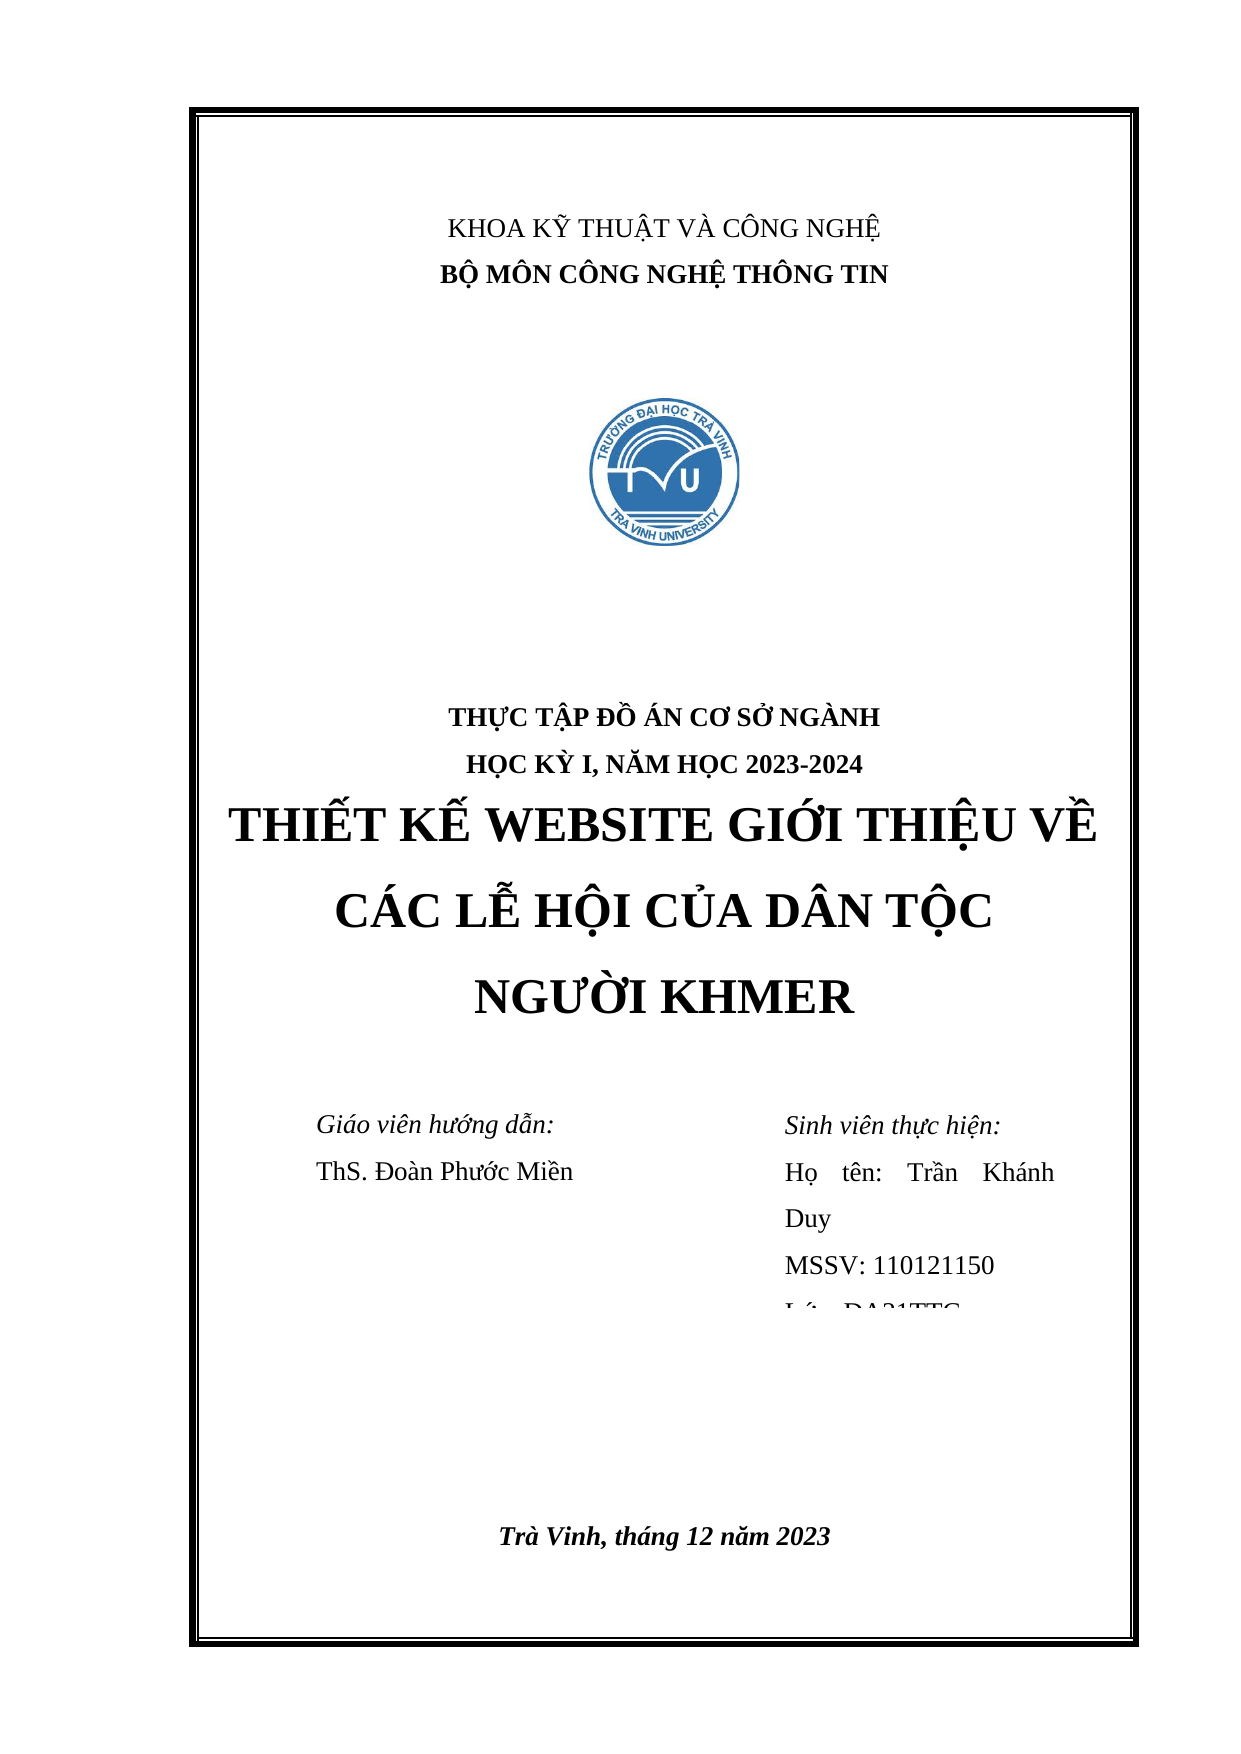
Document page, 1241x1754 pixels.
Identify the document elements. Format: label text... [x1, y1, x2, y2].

text KHOA KỸ THUẬT VÀ CÔNG NGHỆ [207, 212, 1122, 243]
text NGƯỜI KHMER [207, 967, 1122, 1025]
text HỌC KỲ I, NĂM HỌC 2023-2024 [207, 748, 1122, 779]
text Trà Vinh, tháng 12 năm 2023 [207, 1520, 1122, 1551]
picture [589, 398, 740, 546]
text THỰC TẬP ĐỒ ÁN CƠ SỞ NGÀNH [207, 701, 1122, 733]
text BỘ MÔN CÔNG NGHỆ THÔNG TIN [207, 258, 1122, 290]
text THIẾT KẾ WEBSITE GIỚI THIỆU VỀ CÁC LỄ HỘI CỦA DÂN TỘC [207, 795, 1122, 938]
